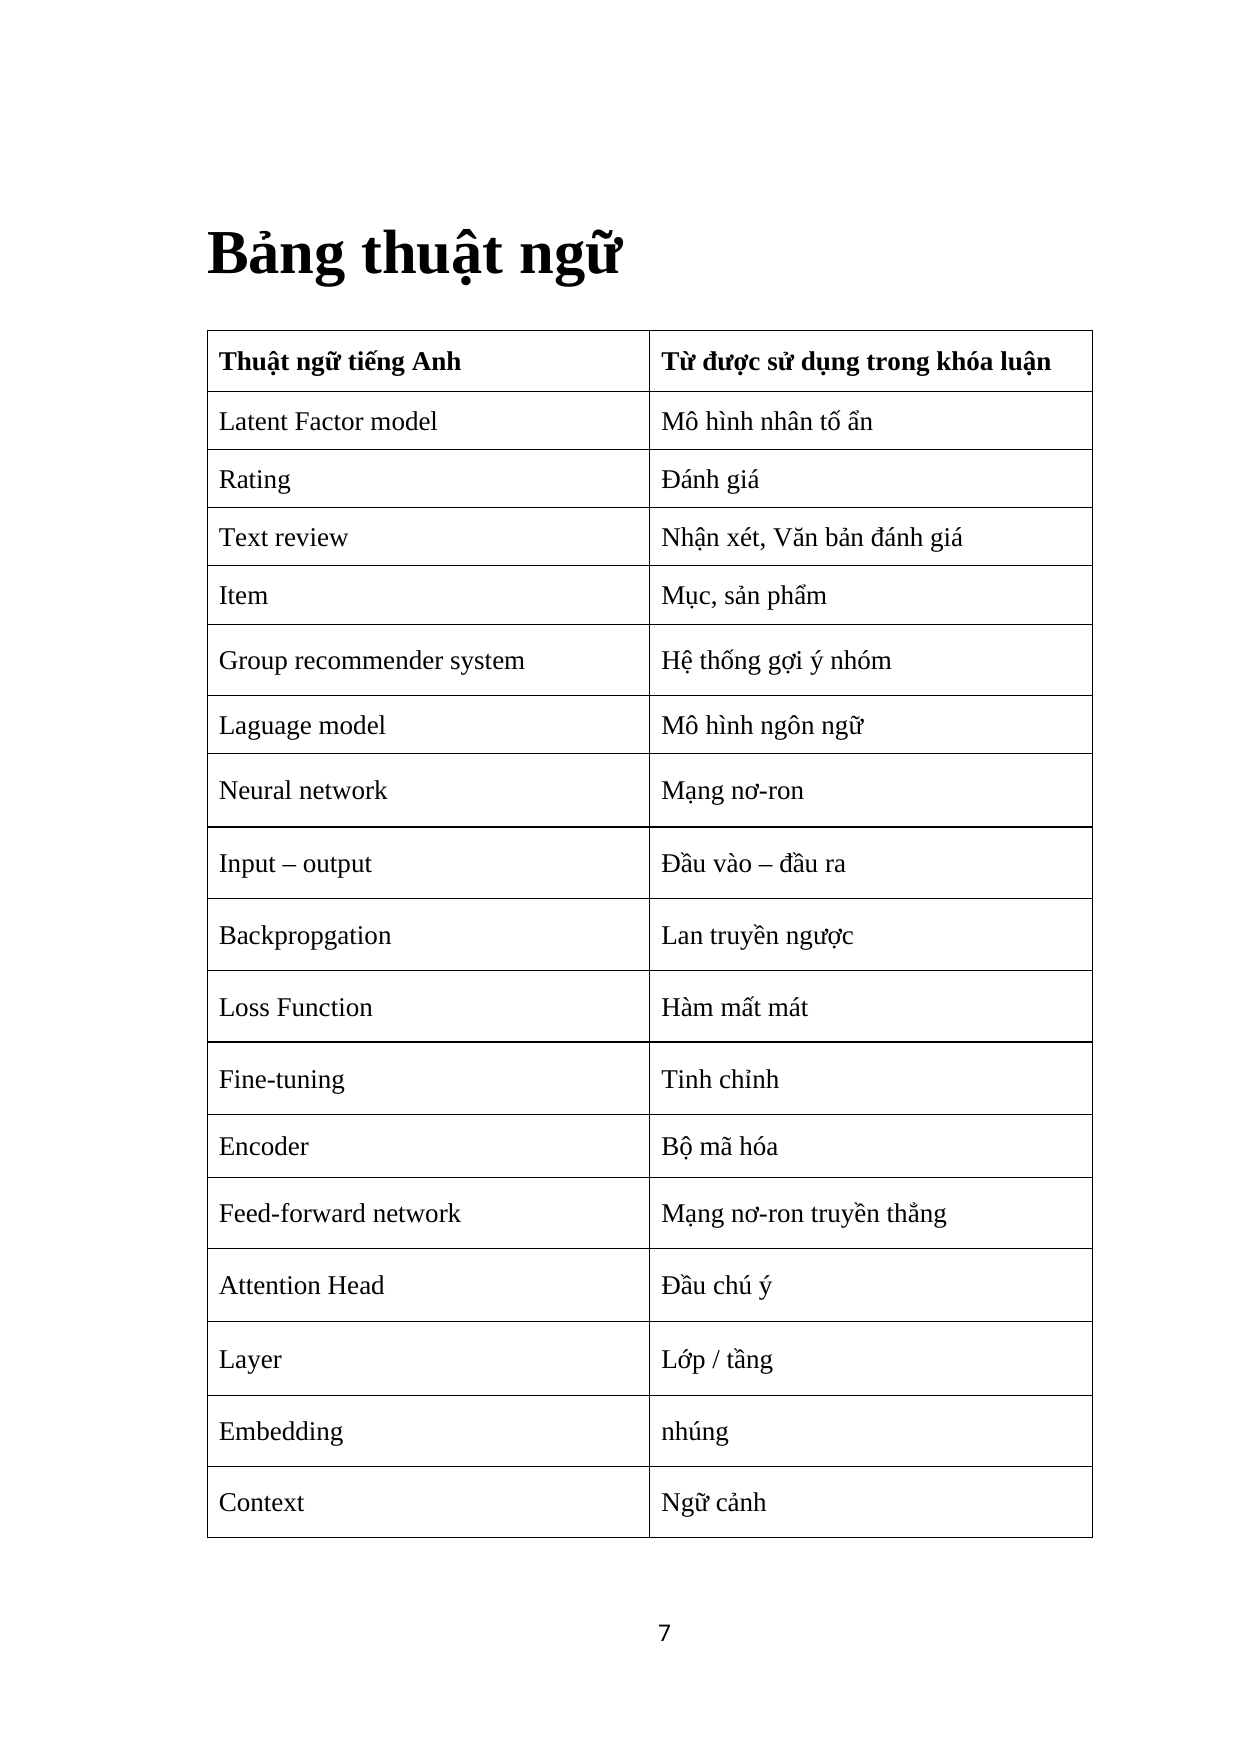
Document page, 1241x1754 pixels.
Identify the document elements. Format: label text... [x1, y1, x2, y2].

table_cell Embedding [208, 1396, 649, 1466]
table_cell Group recommender system [208, 625, 649, 695]
table_cell Mô hình nhân tố ẩn [650, 392, 1092, 449]
table_cell Feed-forward network [208, 1178, 649, 1248]
subtitle Bảng thuật ngữ [207, 215, 1122, 287]
table_cell Backpropgation [208, 899, 649, 970]
table_cell Nhận xét, Văn bản đánh giá [650, 508, 1092, 565]
table_cell Mục, sản phẩm [650, 566, 1092, 624]
table_cell Đầu vào – đầu ra [650, 828, 1092, 898]
table_cell Ngữ cảnh [650, 1467, 1092, 1537]
table_cell Đánh giá [650, 450, 1092, 507]
table_cell Hệ thống gợi ý nhóm [650, 625, 1092, 695]
table_cell Context [208, 1467, 649, 1537]
table_cell Mô hình ngôn ngữ [650, 696, 1092, 753]
table_cell Text review [208, 508, 649, 565]
table_cell Attention Head [208, 1249, 649, 1321]
table_cell Lớp / tầng [650, 1322, 1092, 1394]
table_cell Latent Factor model [208, 392, 649, 449]
table_cell nhúng [650, 1396, 1092, 1466]
table_cell Mạng nơ-ron [650, 754, 1092, 826]
table_cell Bộ mã hóa [650, 1115, 1092, 1177]
table_cell Fine-tuning [208, 1043, 649, 1114]
table_cell Layer [208, 1322, 649, 1394]
table_cell Rating [208, 450, 649, 507]
table_cell Đầu chú ý [650, 1249, 1092, 1321]
table_cell Mạng nơ-ron truyền thẳng [650, 1178, 1092, 1248]
table_cell Laguage model [208, 696, 649, 753]
table_header Thuật ngữ tiếng Anh [208, 331, 649, 391]
table_cell Encoder [208, 1115, 649, 1177]
table_cell Hàm mất mát [650, 971, 1092, 1041]
table_cell Tinh chỉnh [650, 1043, 1092, 1114]
table_cell Loss Function [208, 971, 649, 1041]
table_cell Input – output [208, 828, 649, 898]
table_header Từ được sử dụng trong khóa luận [650, 331, 1092, 391]
table_cell Item [208, 566, 649, 624]
table_cell Neural network [208, 754, 649, 826]
table_cell Lan truyền ngược [650, 899, 1092, 970]
